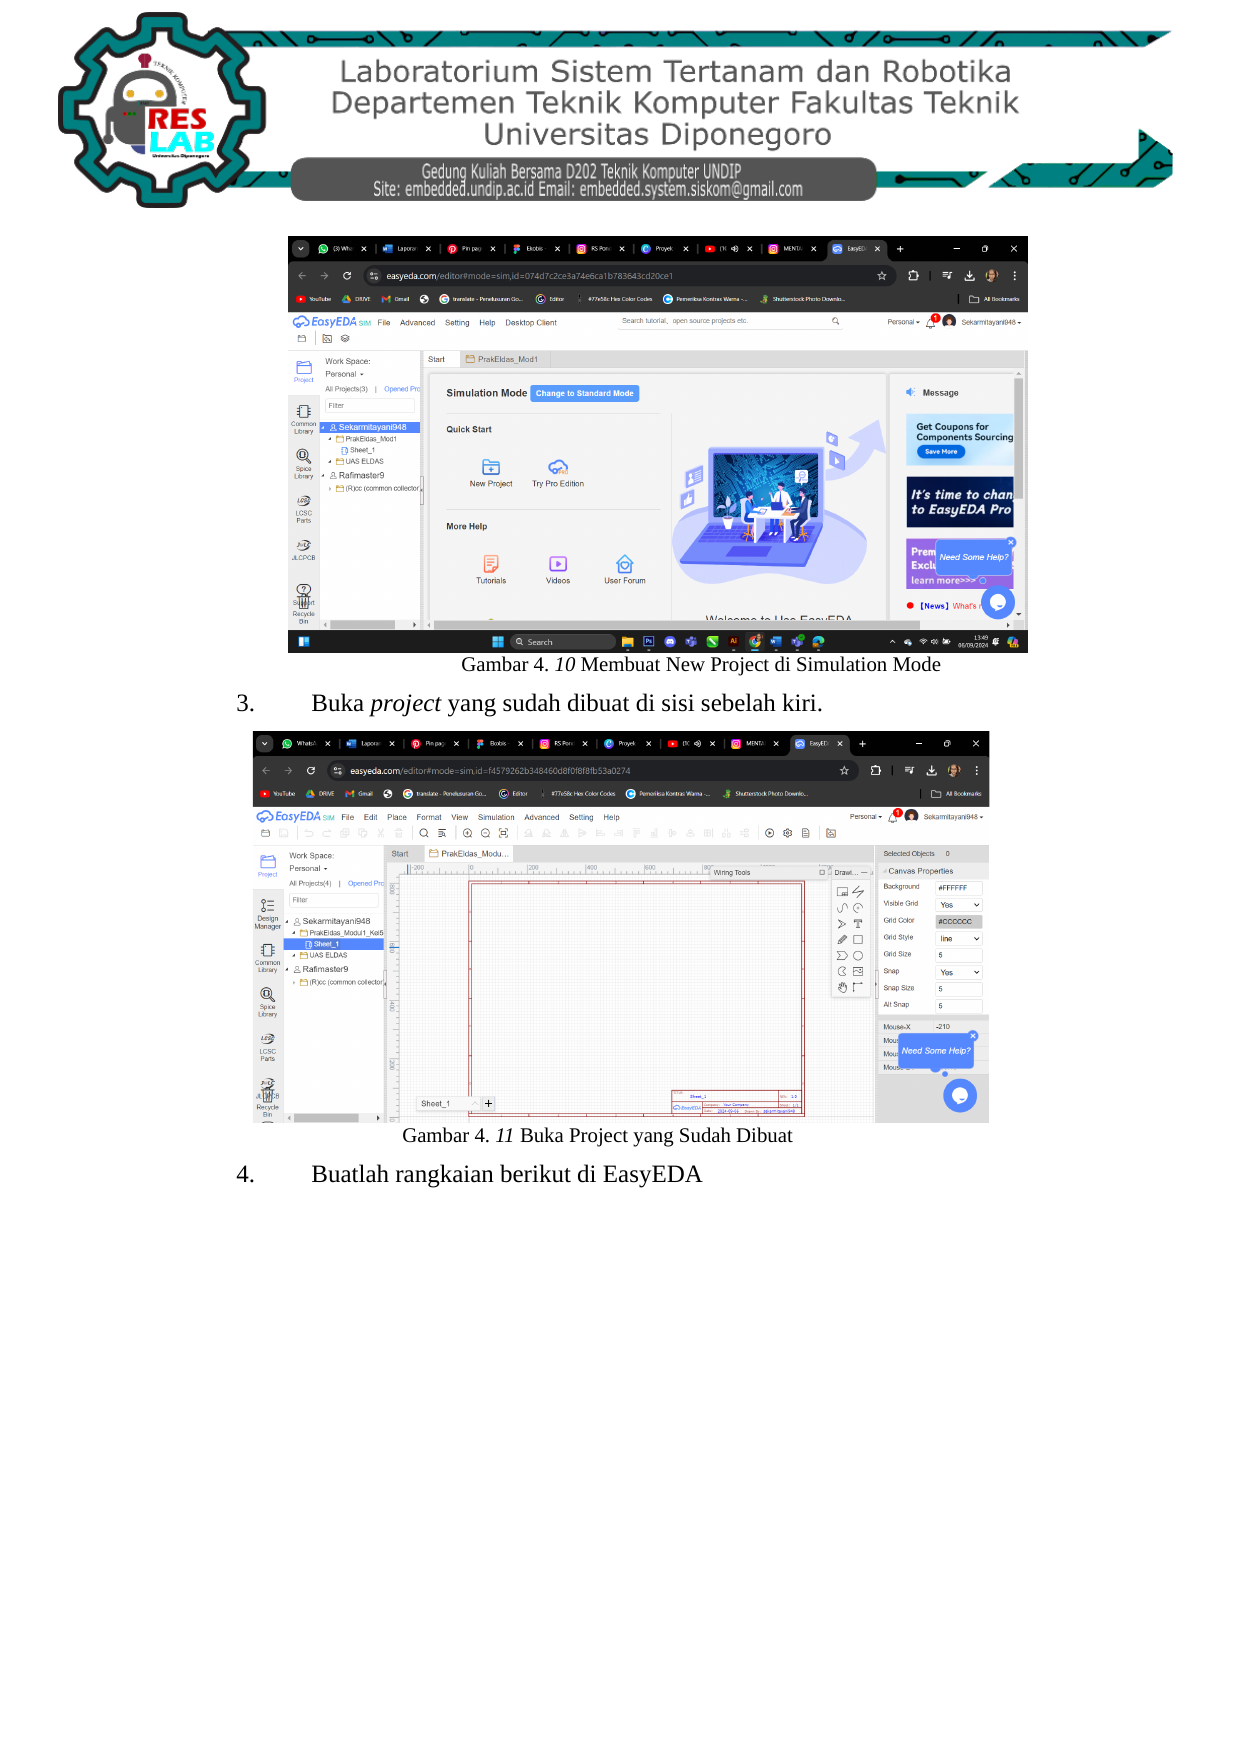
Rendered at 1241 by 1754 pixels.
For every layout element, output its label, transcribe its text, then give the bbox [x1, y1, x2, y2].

text Gambar 4. 11 Buka Project yang Sudah Dibuat [402, 1123, 1063, 1147]
list Buka project yang sudah dibuat di sisi sebelah kiri. [236, 688, 1063, 717]
picture [57, 11, 1173, 208]
list Buatlah rangkaian berikut di EasyEDA [236, 1159, 1063, 1188]
text Gambar 4. 10 Membuat New Project di Simulation Mode [386, 652, 1063, 676]
picture [288, 236, 1028, 653]
picture [252, 731, 990, 1123]
